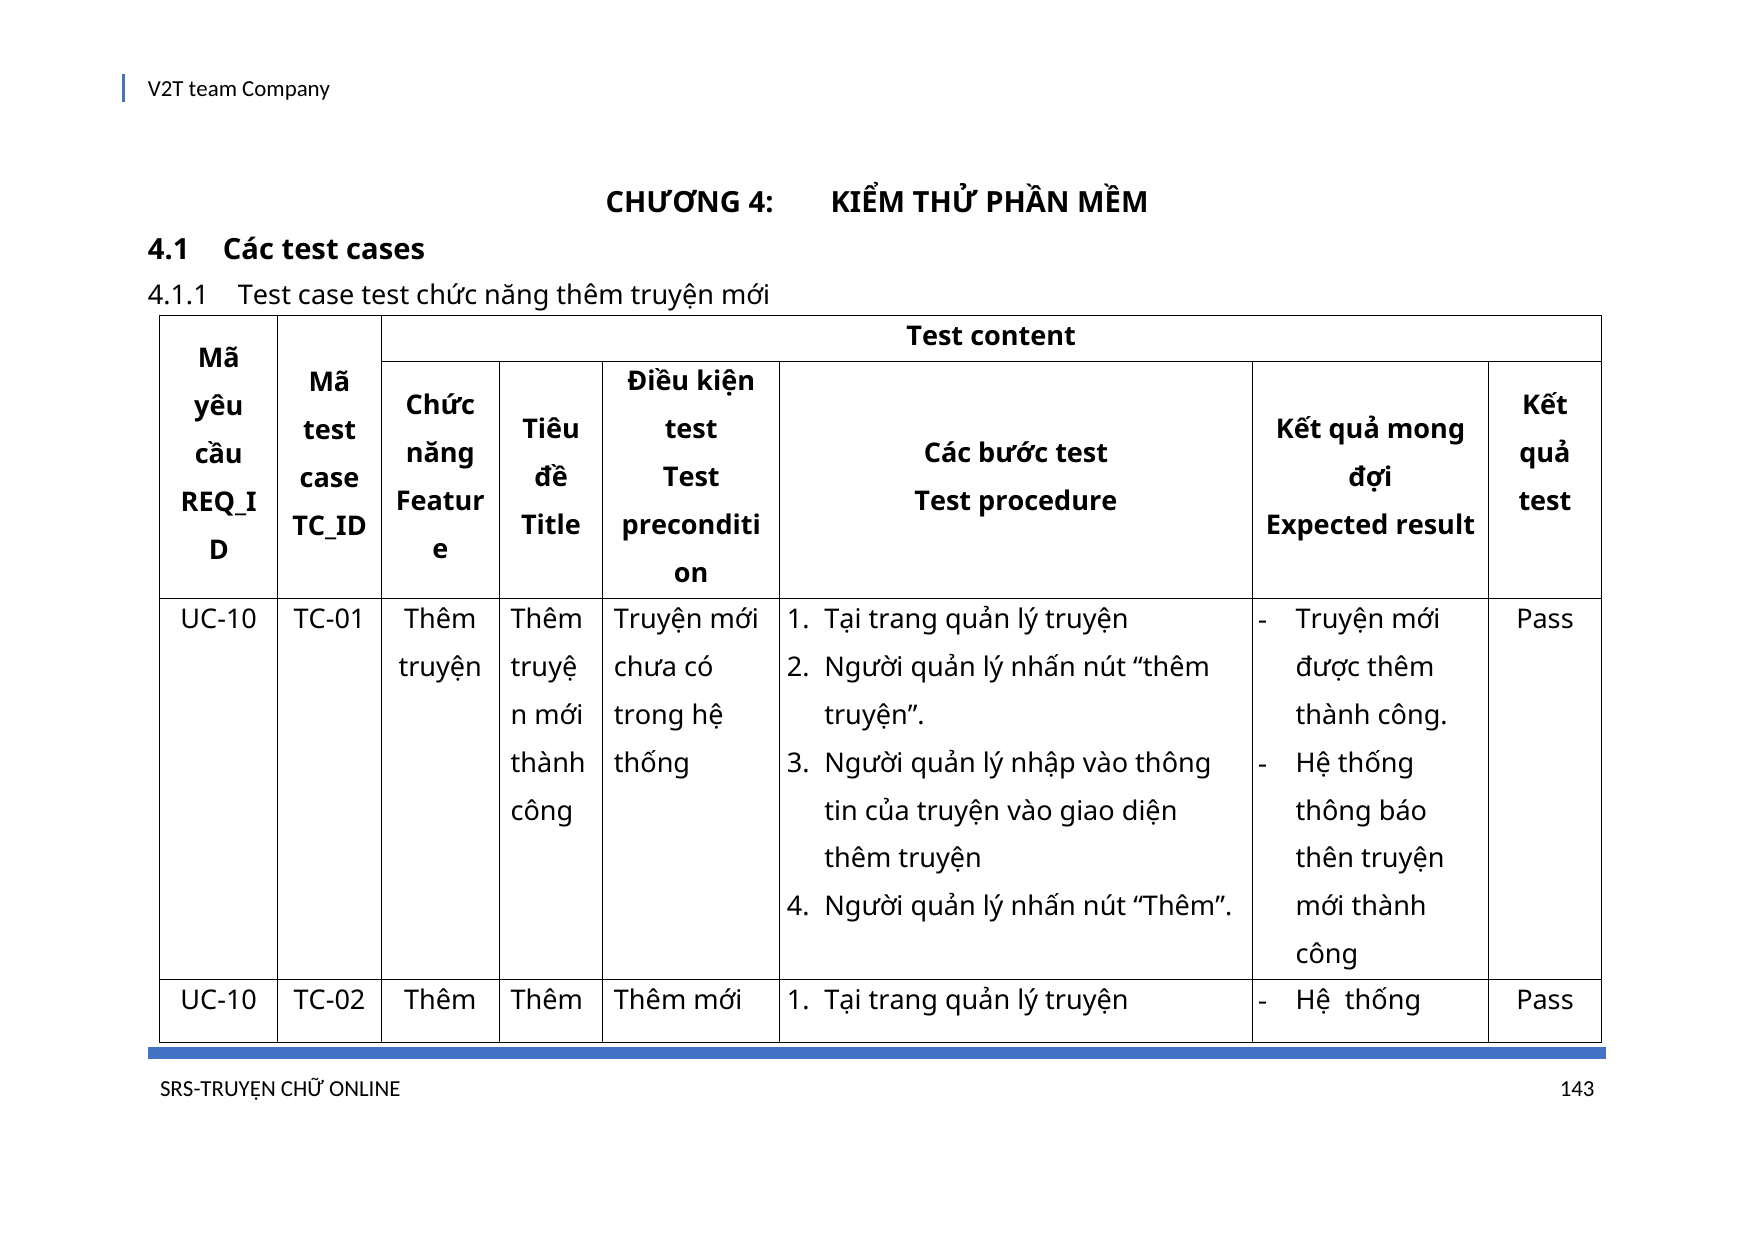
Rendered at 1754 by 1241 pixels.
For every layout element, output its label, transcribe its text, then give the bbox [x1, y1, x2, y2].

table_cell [603, 980, 779, 1042]
table_cell Thêm truyện [382, 980, 499, 1042]
table_cell TC-01 [278, 599, 381, 979]
subtitle Test case test chức năng thêm truyện mới [148, 275, 1606, 312]
table_cell Chức năng Feature [382, 362, 499, 598]
table_cell Pass [1489, 599, 1601, 979]
table_cell Các bước test Test procedure [780, 362, 1252, 598]
table_cell UC-10 [160, 980, 277, 1042]
table_cell Truyện mới chưa có trong hệ thống [603, 599, 779, 979]
table_header Test content [382, 316, 1601, 361]
table_cell Kết quả test [1489, 362, 1601, 598]
table_cell Thêm truyện [382, 599, 499, 979]
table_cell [1253, 980, 1488, 1042]
table_header Mã yêu cầu REQ_ID [160, 316, 277, 598]
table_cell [780, 980, 1252, 1042]
table_cell Tiêu đề Title [500, 362, 602, 598]
table_cell Pass [1489, 980, 1601, 1042]
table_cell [500, 980, 602, 1042]
table_cell Điều kiện test Test precondition [603, 362, 779, 598]
subtitle Các test cases [148, 228, 1606, 268]
table_header Mã test case TC_ID [278, 316, 381, 598]
table_cell Thêm truyện mới thành công [500, 599, 602, 979]
subtitle KIỂM THỬ PHẦN MỀM [148, 181, 1606, 221]
table_cell Truyện mới được thêm thành công. Hệ thống thông báo thên truyện mới thành công [1253, 599, 1488, 979]
table_cell TC-02 [278, 980, 381, 1042]
table_cell Kết quả mong đợi Expected result [1253, 362, 1488, 598]
table_cell UC-10 [160, 599, 277, 979]
